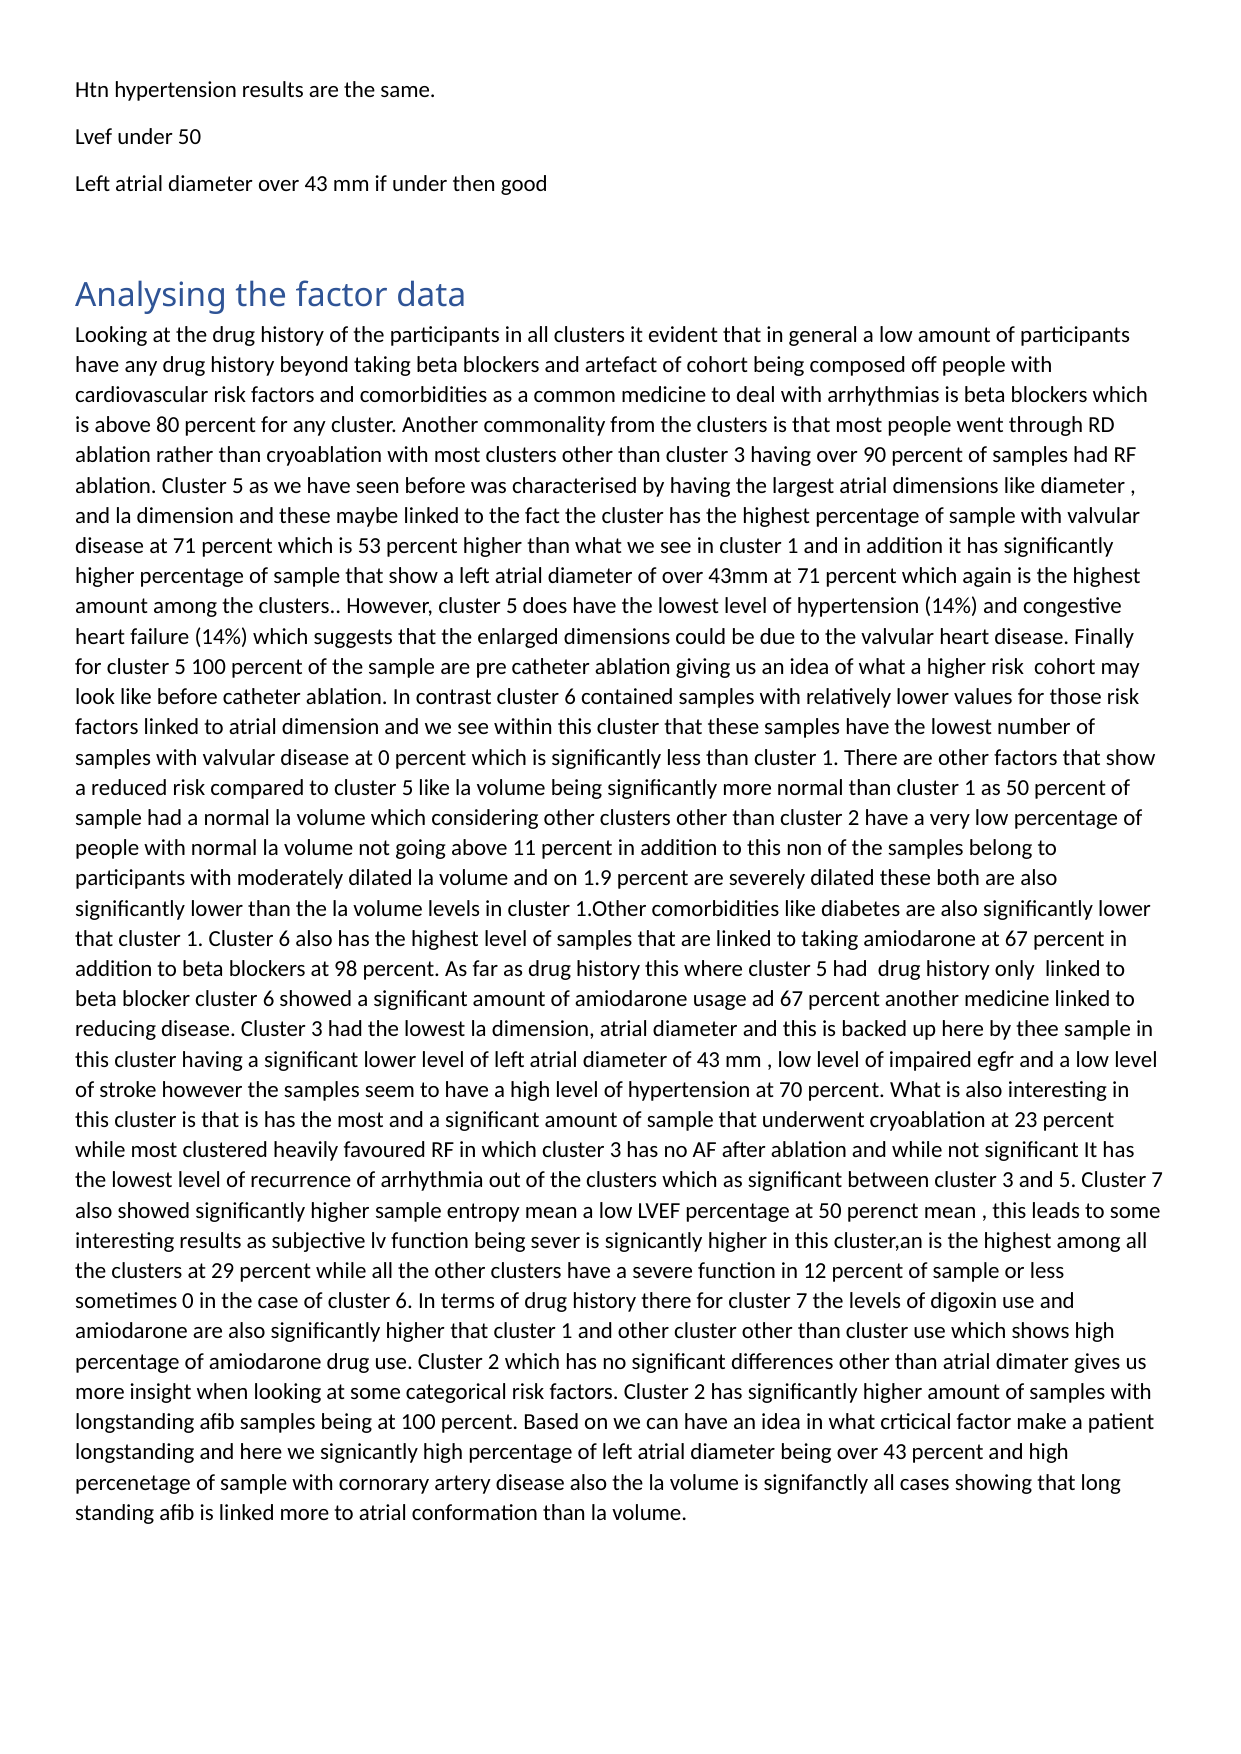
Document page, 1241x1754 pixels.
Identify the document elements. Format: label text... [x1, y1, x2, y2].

text Lvef under 50 [75, 122, 1165, 150]
text Left atrial diameter over 43 mm if under then good [75, 169, 1165, 197]
text Htn hypertension results are the same. [75, 75, 1165, 103]
text Looking at the drug history of the participants in all clusters it evident that in general a low amount of participants have any drug history beyond taking beta blockers and artefact of cohort being composed off people with cardiovascular risk factors and comorbidities as a common medicine to deal with arrhythmias is beta blockers which is above 80 percent for any cluster. Another commonality from the clusters is that most people went through RD ablation rather than cryoablation with most clusters other than cluster 3 having over 90 percent of samples had RF ablation. Cluster 5 as we have seen before was characterised by having the largest atrial dimensions like diameter , and la dimension and these maybe linked to the fact the cluster has the highest percentage of sample with valvular disease at 71 percent which is 53 percent higher than what we see in cluster 1 and in addition it has significantly higher percentage of sample that show a left atrial diameter of over 43mm at 71 percent which again is the highest amount among the clusters.. However, cluster 5 does have the lowest level of hypertension (14%) and congestive heart failure (14%) which suggests that the enlarged dimensions could be due to the valvular heart disease. Finally for cluster 5 100 percent of the sample are pre catheter ablation giving us an idea of what a higher risk cohort may look like before catheter ablation. In contrast cluster 6 contained samples with relatively lower values for those risk factors linked to atrial dimension and we see within this cluster that these samples have the lowest number of samples with valvular disease at 0 percent which is significantly less than cluster 1. There are other factors that show a reduced risk compared to cluster 5 like la volume being significantly more normal than cluster 1 as 50 percent of sample had a normal la volume which considering other clusters other than cluster 2 have a very low percentage of people with normal la volume not going above 11 percent in addition to this non of the samples belong to participants with moderately dilated la volume and on 1.9 percent are severely dilated these both are also significantly lower than the la volume levels in cluster 1.Other comorbidities like diabetes are also significantly lower that cluster 1. Cluster 6 also has the highest level of samples that are linked to taking amiodarone at 67 percent in addition to beta blockers at 98 percent. As far as drug history this where cluster 5 had drug history only linked to beta blocker cluster 6 showed a significant amount of amiodarone usage ad 67 percent another medicine linked to reducing disease. Cluster 3 had the lowest la dimension, atrial diameter and this is backed up here by thee sample in this cluster having a significant lower level of left atrial diameter of 43 mm , low level of impaired egfr and a low level of stroke however the samples seem to have a high level of hypertension at 70 percent. What is also interesting in this cluster is that is has the most and a significant amount of sample that underwent cryoablation at 23 percent while most clustered heavily favoured RF in which cluster 3 has no AF after ablation and while not significant It has the lowest level of recurrence of arrhythmia out of the clusters which as significant between cluster 3 and 5. Cluster 7 also showed significantly higher sample entropy mean a low LVEF percentage at 50 perenct mean , this leads to some interesting results as subjective lv function being sever is signicantly higher in this cluster,an is the highest among all the clusters at 29 percent while all the other clusters have a severe function in 12 percent of sample or less sometimes 0 in the case of cluster 6. In terms of drug history there for cluster 7 the levels of digoxin use and amiodarone are also significantly higher that cluster 1 and other cluster other than cluster use which shows high percentage of amiodarone drug use. Cluster 2 which has no significant differences other than atrial dimater gives us more insight when looking at some categorical risk factors. Cluster 2 has significantly higher amount of samples with longstanding afib samples being at 100 percent. Based on we can have an idea in what crticical factor make a patient longstanding and here we signicantly high percentage of left atrial diameter being over 43 percent and high percenetage of sample with cornorary artery disease also the la volume is signifanctly all cases showing that long standing afib is linked more to atrial conformation than la volume. [75, 320, 1165, 1526]
subtitle Analysing the factor data [75, 271, 1165, 316]
